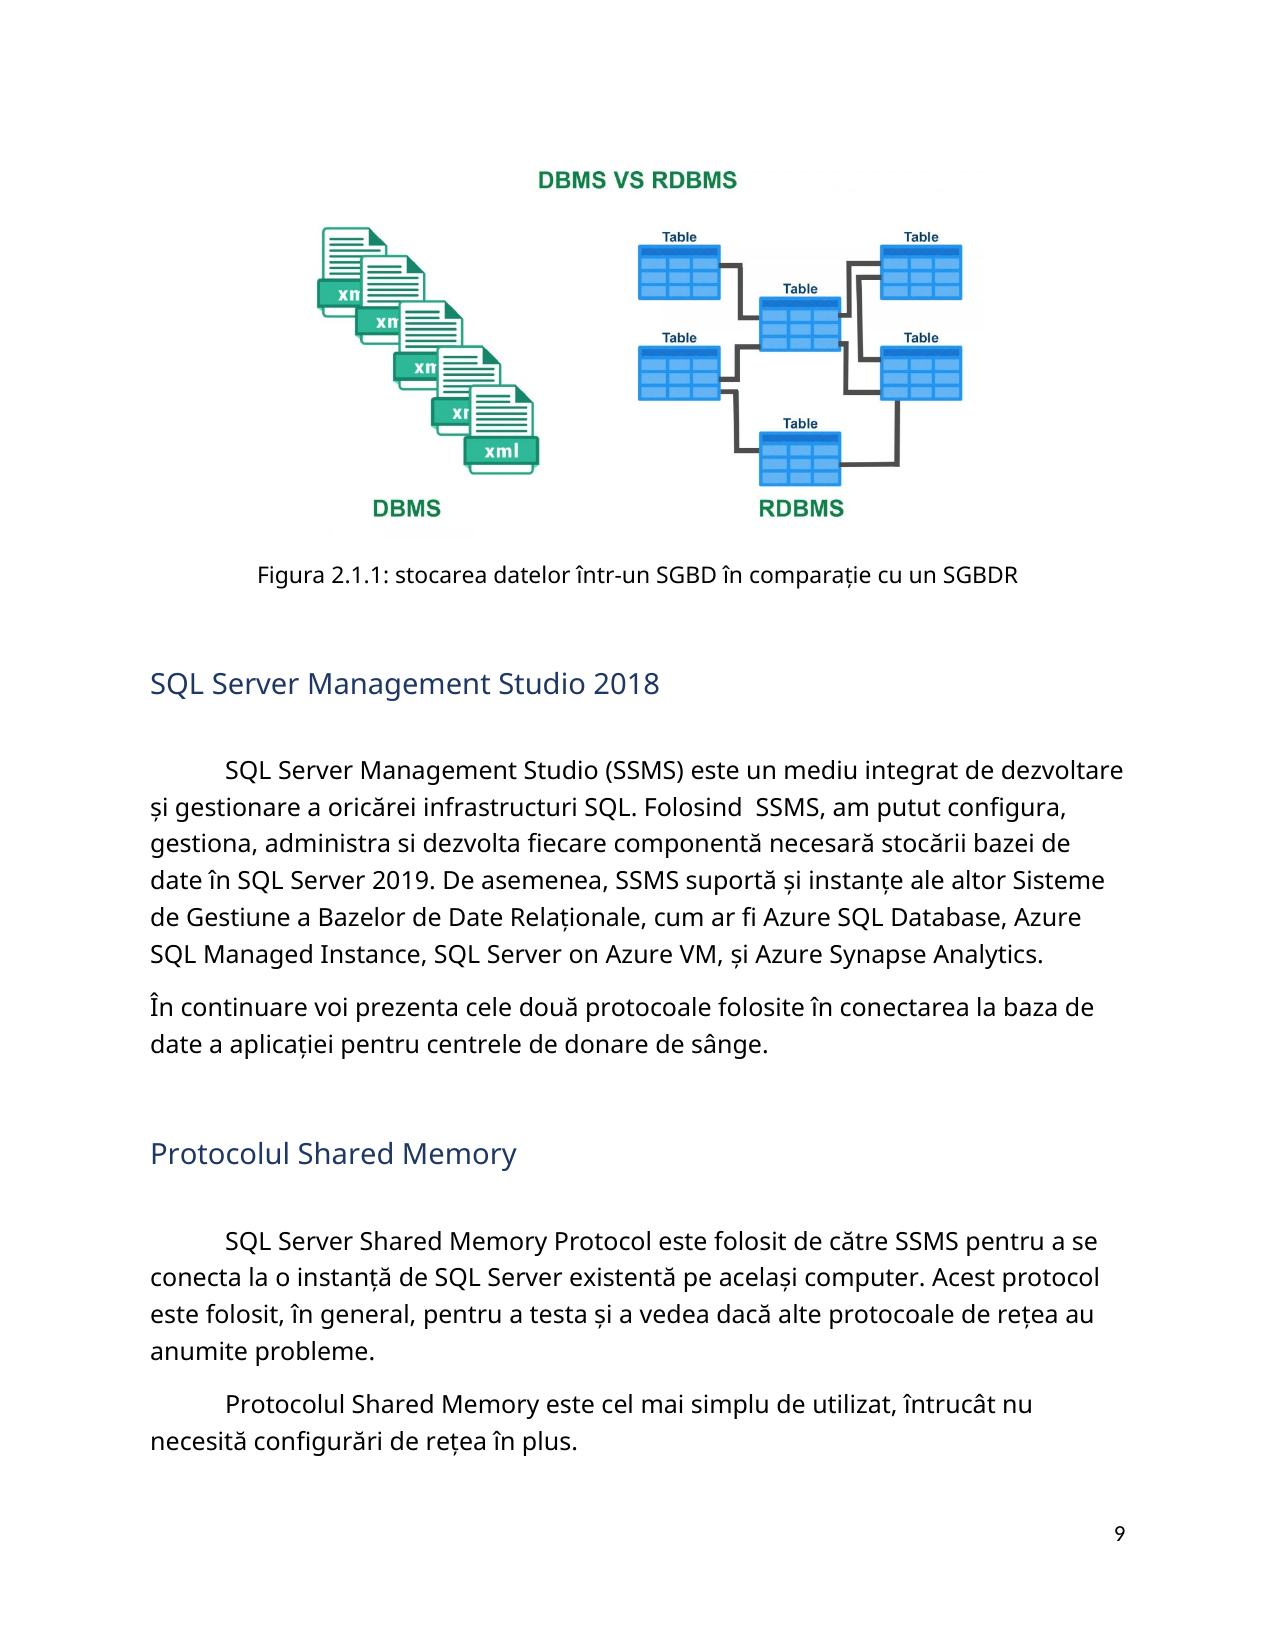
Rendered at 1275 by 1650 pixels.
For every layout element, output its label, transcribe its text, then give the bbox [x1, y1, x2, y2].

subtitle Protocolul Shared Memory [150, 1133, 1125, 1173]
text SQL Server Shared Memory Protocol este folosit de către SSMS pentru a se conecta la o instanță de SQL Server existentă pe același computer. Acest protocol este folosit, în general, pentru a testa și a vedea dacă alte protocoale de rețea au anumite probleme. [150, 1223, 1125, 1368]
text Protocolul Shared Memory este cel mai simplu de utilizat, întrucât nu necesită configurări de rețea în plus. [150, 1387, 1125, 1458]
subtitle SQL Server Management Studio 2018 [150, 663, 1125, 703]
text În continuare voi prezenta cele două protocoale folosite în conectarea la baza de date a aplicației pentru centrele de donare de sânge. [150, 990, 1125, 1061]
picture [290, 150, 985, 541]
text Figura 2.1.1: stocarea datelor într-un SGBD în comparație cu un SGBDR [150, 559, 1125, 590]
text SQL Server Management Studio (SSMS) este un mediu integrat de dezvoltare și gestionare a oricărei infrastructuri SQL. Folosind SSMS, am putut configura, gestiona, administra si dezvolta fiecare componentă necesară stocării bazei de date în SQL Server 2019. De asemenea, SSMS suportă și instanțe ale altor Sisteme de Gestiune a Bazelor de Date Relaționale, cum ar fi Azure SQL Database, Azure SQL Managed Instance, SQL Server on Azure VM, și Azure Synapse Analytics. [150, 753, 1125, 971]
